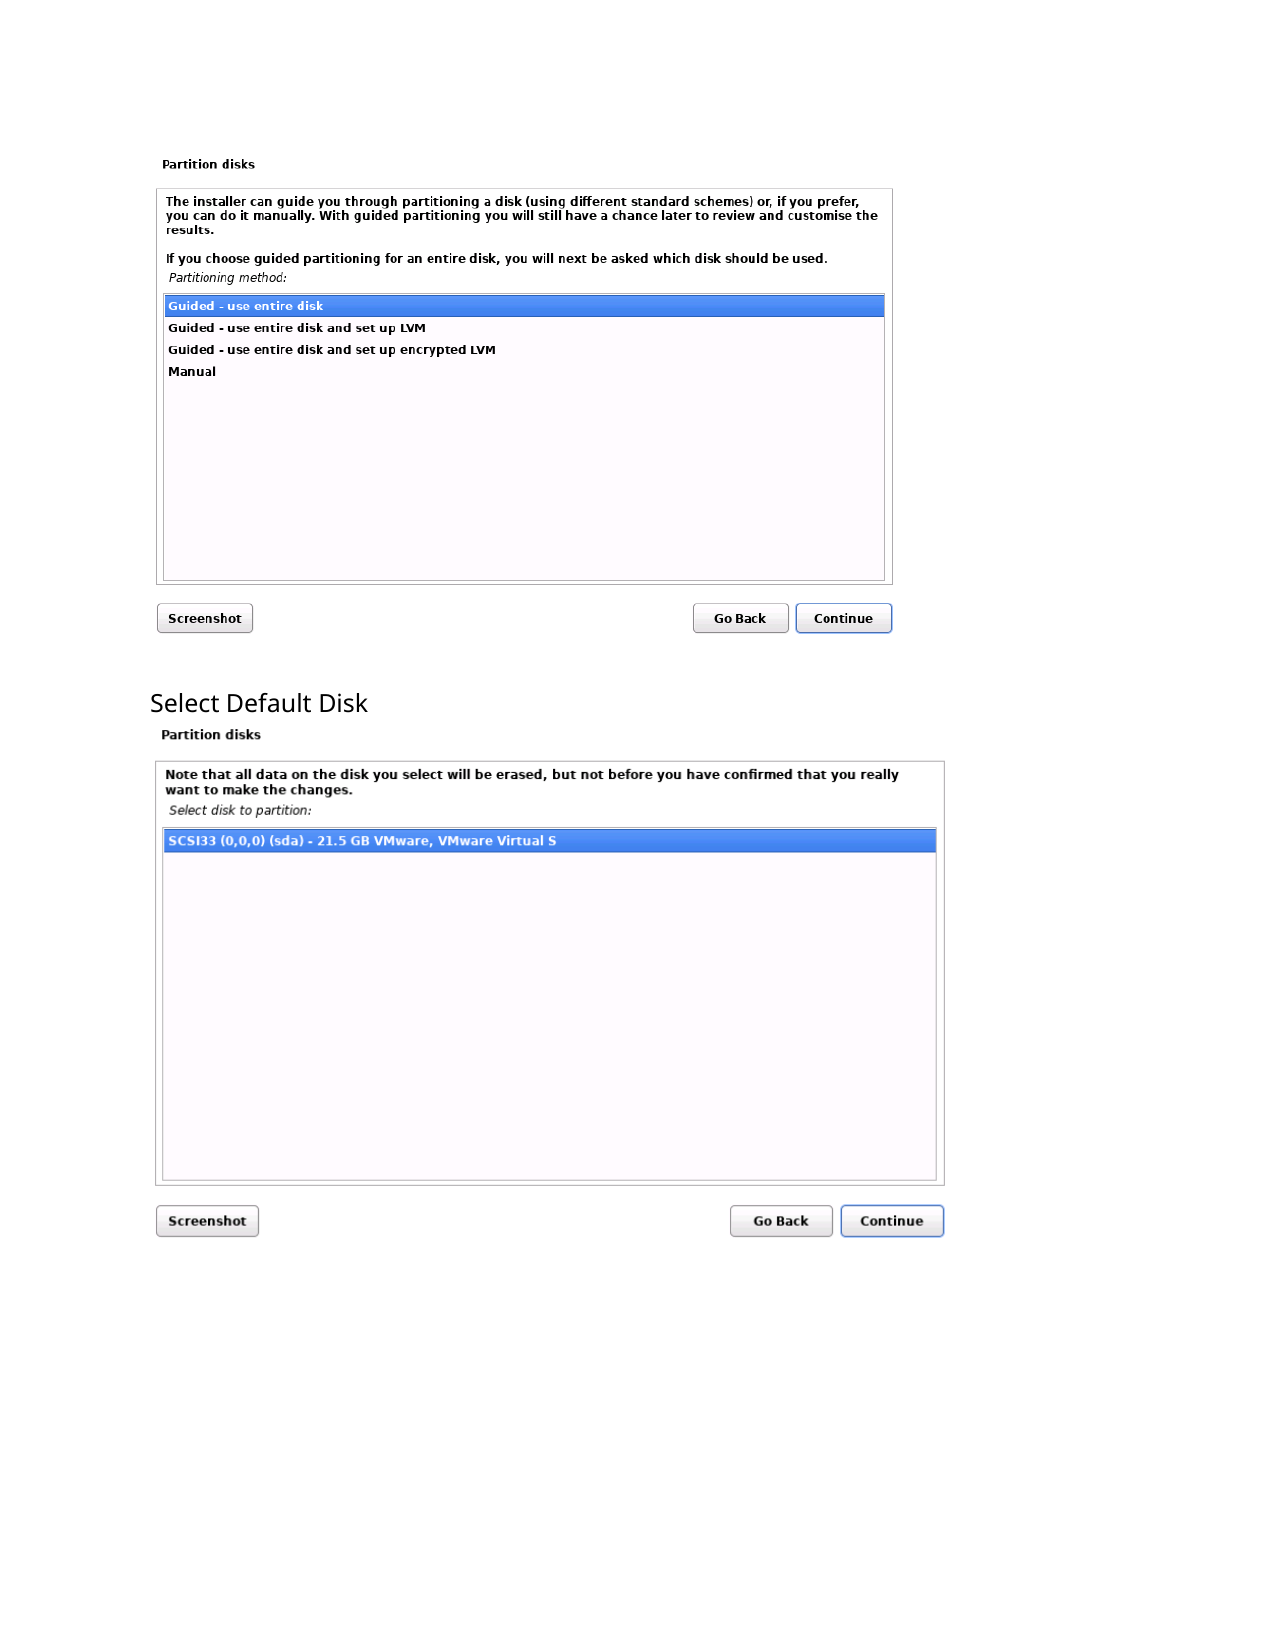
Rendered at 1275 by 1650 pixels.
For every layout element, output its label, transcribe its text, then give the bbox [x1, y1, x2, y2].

picture [150, 723, 952, 1246]
picture [150, 150, 902, 643]
